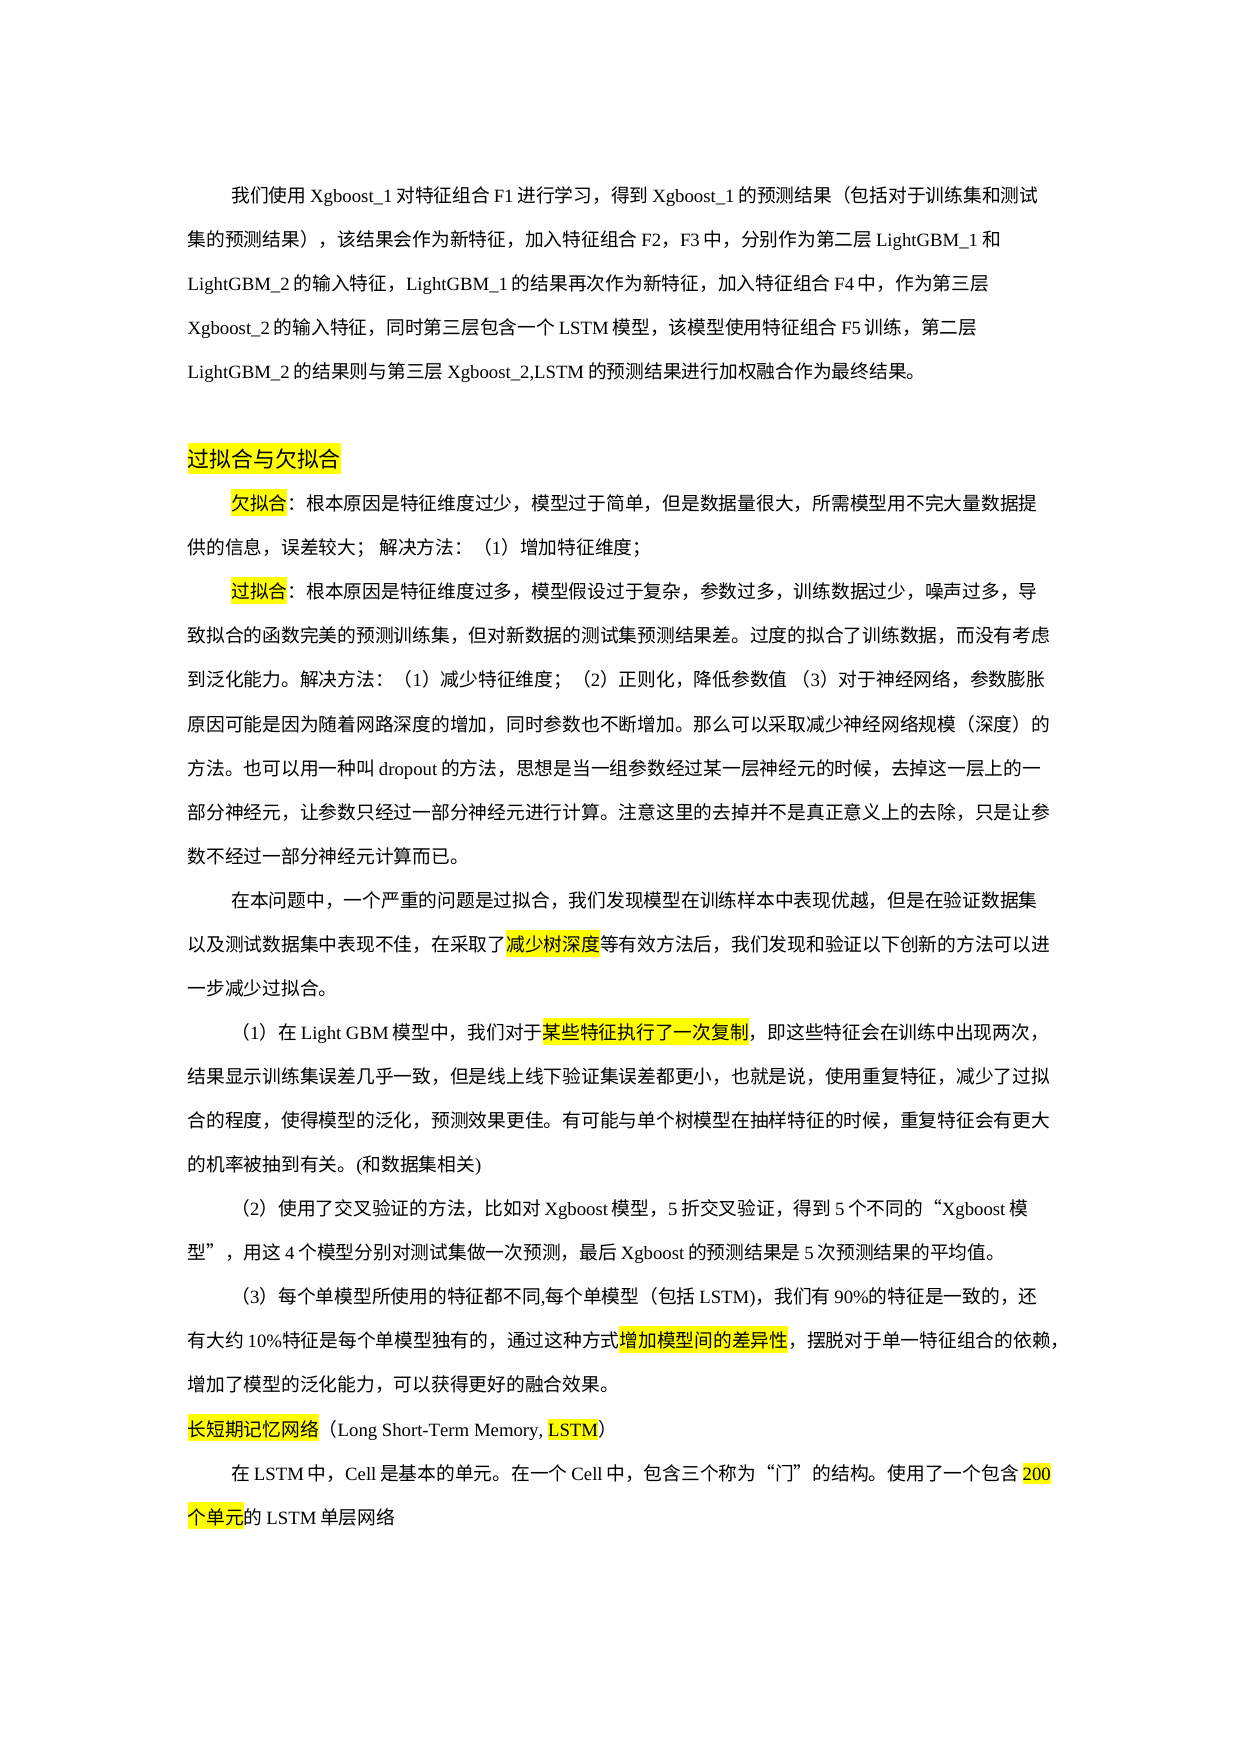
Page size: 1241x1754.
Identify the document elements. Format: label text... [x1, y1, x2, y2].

text 我们使用Xgboost_1对特征组合F1进行学习，得到Xgboost_1的预测结果（包括对于训练集和测试集的预测结果），该结果会作为新特征，加入特征组合F2，F3中，分别作为第二层LightGBM_1 和 LightGBM_2的输入特征，LightGBM_1的结果再次作为新特征，加入特征组合F4中，作为第三层Xgboost_2的输入特征，同时第三层包含一个LSTM模型，该模型使用特征组合F5训练，第二层LightGBM_2的结果则与第三层Xgboost_2,LSTM的预测结果进行加权融合作为最终结果。 [187, 172, 1053, 392]
text （2）使用了交叉验证的方法，比如对Xgboost模型，5折交叉验证，得到5个不同的“Xgboost模型”，用这4个模型分别对测试集做一次预测，最后Xgboost的预测结果是5次预测结果的平均值。 [187, 1185, 1053, 1273]
text 过拟合：根本原因是特征维度过多，模型假设过于复杂，参数过多，训练数据过少，噪声过多，导致拟合的函数完美的预测训练集，但对新数据的测试集预测结果差。过度的拟合了训练数据，而没有考虑到泛化能力。解决方法：（1）减少特征维度；（2）正则化，降低参数值 （3）对于神经网络，参数膨胀原因可能是因为随着网路深度的增加，同时参数也不断增加。那么可以采取减少神经网络规模（深度）的方法。也可以用一种叫dropout的方法，思想是当一组参数经过某一层神经元的时候，去掉这一层上的一部分神经元，让参数只经过一部分神经元进行计算。注意这里的去掉并不是真正意义上的去除，只是让参数不经过一部分神经元计算而已。 [187, 568, 1053, 877]
text （3）每个单模型所使用的特征都不同,每个单模型（包括LSTM)，我们有90%的特征是一致的，还有大约10%特征是每个单模型独有的，通过这种方式增加模型间的差异性，摆脱对于单一特征组合的依赖，增加了模型的泛化能力，可以获得更好的融合效果。 [187, 1273, 1053, 1406]
text 欠拟合：根本原因是特征维度过少，模型过于简单，但是数据量很大，所需模型用不完大量数据提供的信息，误差较大； 解决方法：（1）增加特征维度； [187, 480, 1053, 568]
text 在本问题中，一个严重的问题是过拟合，我们发现模型在训练样本中表现优越，但是在验证数据集以及测试数据集中表现不佳，在采取了减少树深度等有效方法后，我们发现和验证以下创新的方法可以进一步减少过拟合。 [187, 877, 1053, 1009]
text 长短期记忆网络（Long Short-Term Memory, LSTM） [187, 1406, 1053, 1450]
text 过拟合与欠拟合 [187, 436, 1053, 480]
text （1）在Light GBM模型中，我们对于某些特征执行了一次复制，即这些特征会在训练中出现两次，结果显示训练集误差几乎一致，但是线上线下验证集误差都更小，也就是说，使用重复特征，减少了过拟合的程度，使得模型的泛化，预测效果更佳。有可能与单个树模型在抽样特征的时候，重复特征会有更大的机率被抽到有关。(和数据集相关) [187, 1009, 1053, 1185]
text 在LSTM中，Cell是基本的单元。在一个Cell中，包含三个称为“门”的结构。使用了一个包含200个单元的LSTM单层网络 [187, 1450, 1053, 1538]
